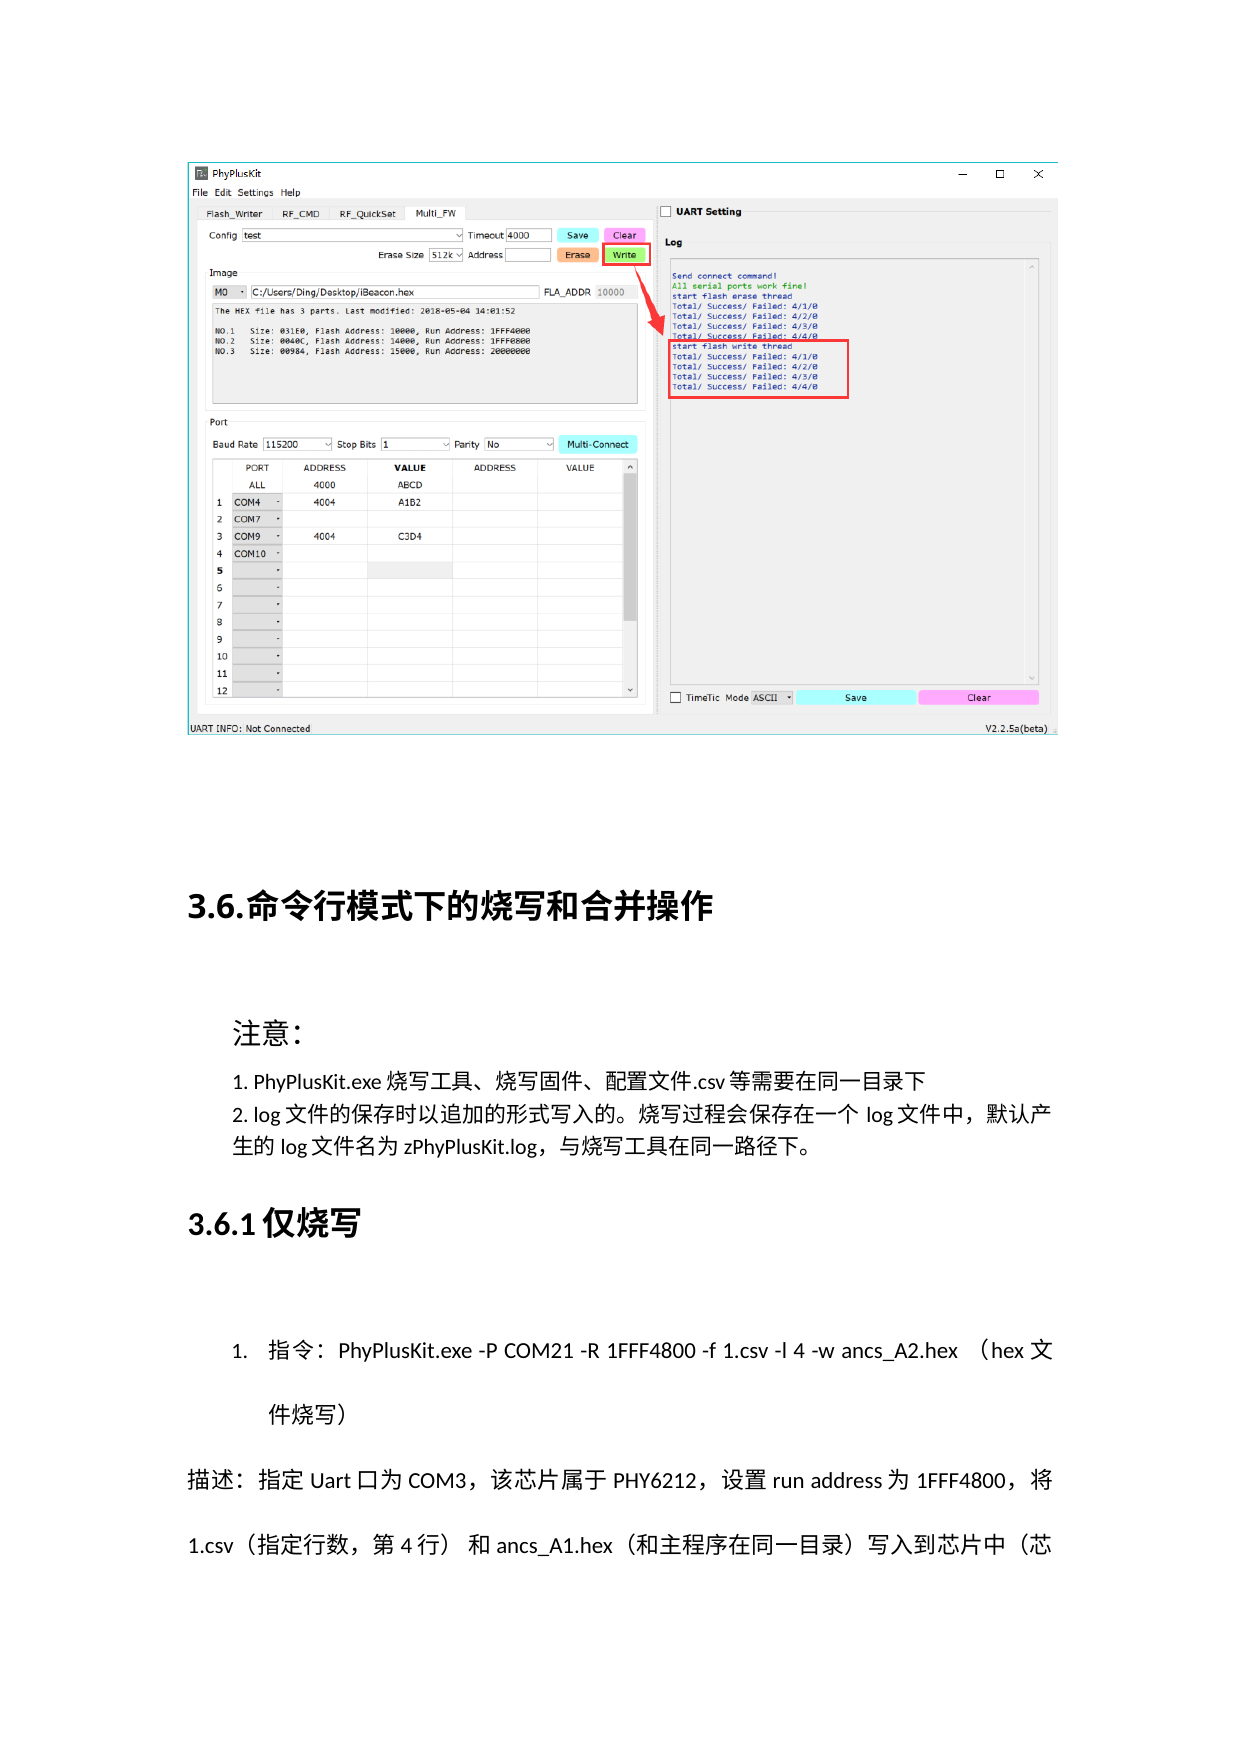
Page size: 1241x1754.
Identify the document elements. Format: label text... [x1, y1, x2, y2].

list 指令：PhyPlusKit.exe -P COM21 -R 1FFF4800 -f 1.csv -l 4 -w ancs_A2.hex （hex文件烧写） [231, 1316, 1053, 1446]
subtitle 命令行模式下的烧写和合并操作 [187, 872, 1053, 937]
list 注意： [232, 999, 1053, 1064]
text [187, 1446, 1053, 1576]
subtitle 仅烧写 [187, 1188, 1053, 1253]
list 2. log文件的保存时以追加的形式写入的。烧写过程会保存在一个log文件中，默认产生的 log文件名为zPhyPlusKit.log，与烧写工具在同一路径下。 [232, 1096, 1053, 1161]
picture [187, 162, 1058, 735]
list 1. PhyPlusKit.exe烧写工具、烧写固件、配置文件.csv等需要在同一目录下 [232, 1064, 1053, 1096]
